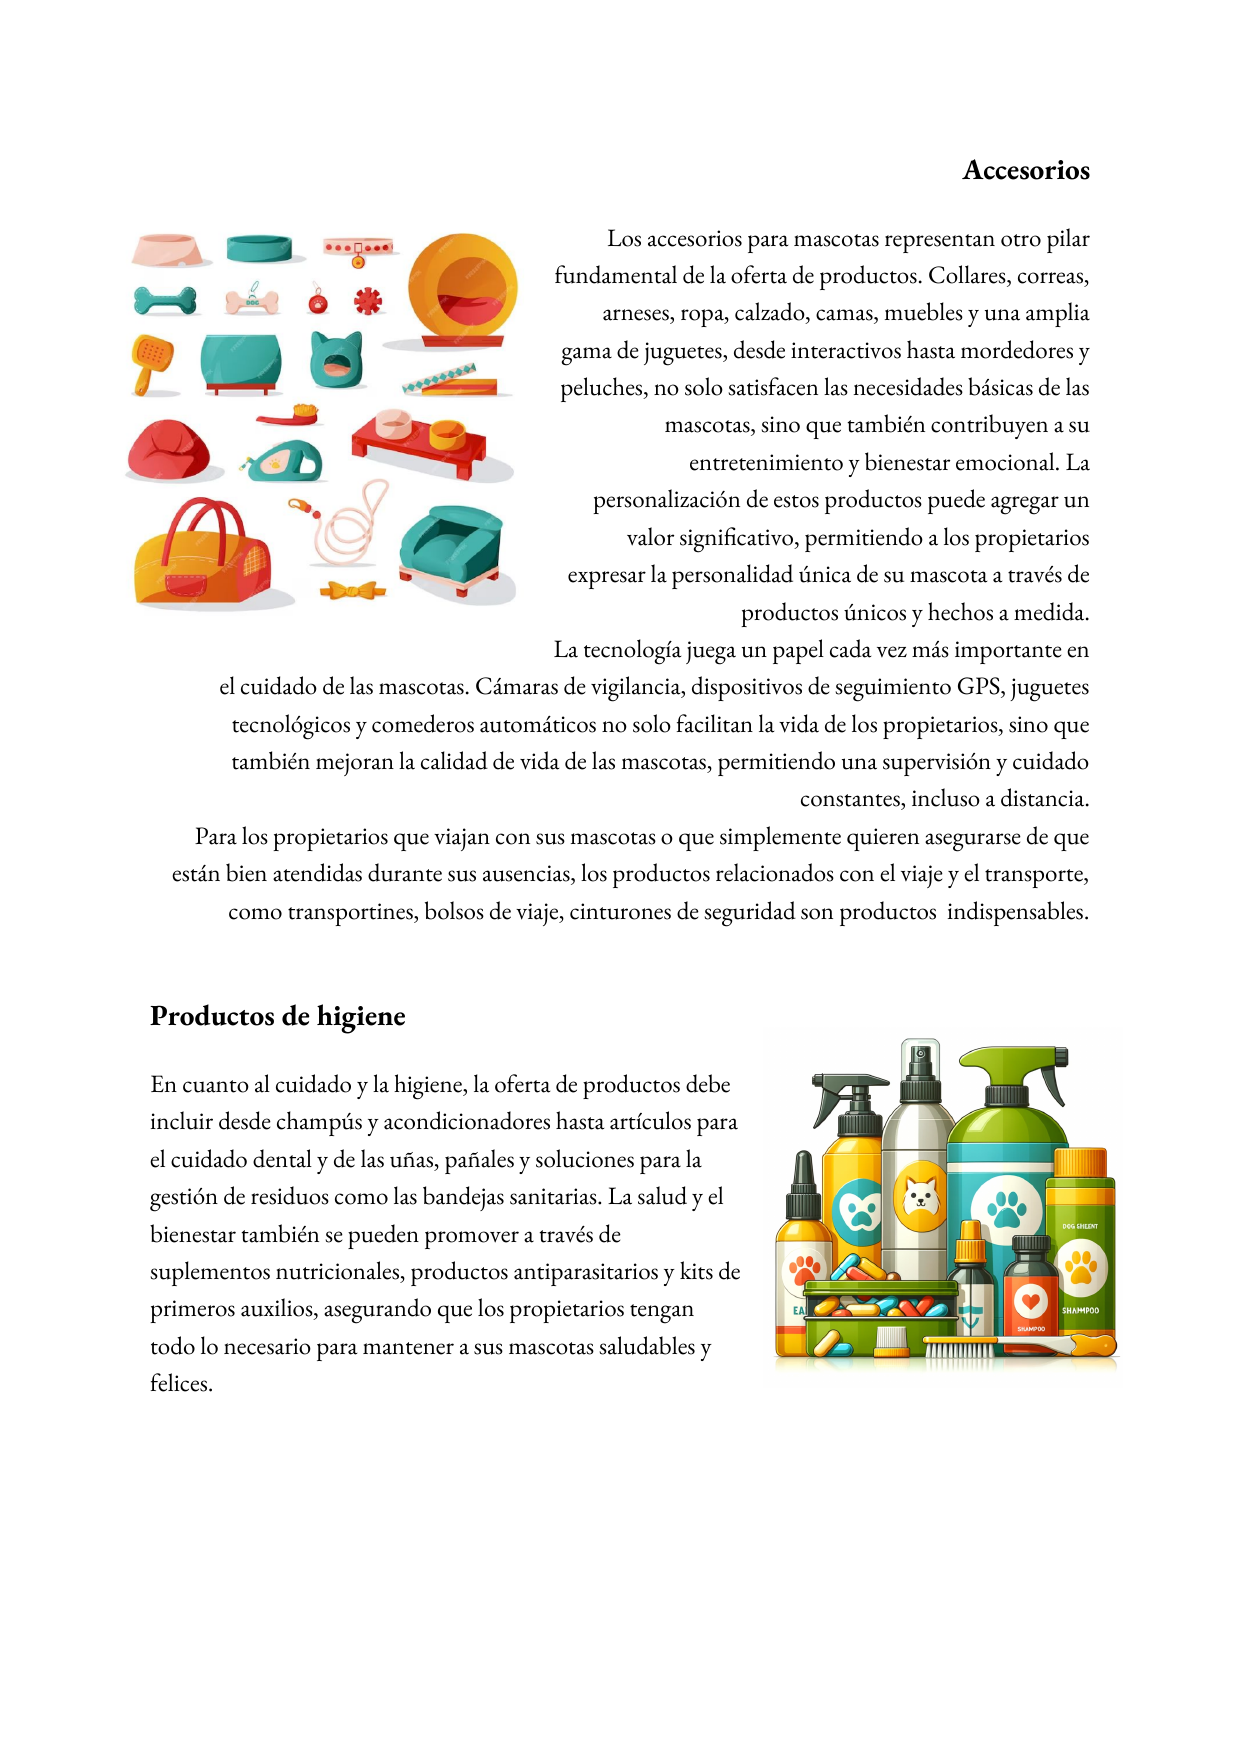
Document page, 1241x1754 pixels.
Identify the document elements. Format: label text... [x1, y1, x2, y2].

text Para los propietarios que viajan con sus mascotas o que simplemente quieren asegurarse de que están bien atendidas durante sus ausencias, los productos relacionados con el viaje y el transporte, como transportines, bolsos de viaje, cinturones de seguridad son productos indispensables. [150, 819, 1090, 926]
text La tecnología juega un papel cada vez más importante en el cuidado de las mascotas. Cámaras de vigilancia, dispositivos de seguimiento GPS, juguetes tecnológicos y comederos automáticos no solo facilitan la vida de los propietarios, sino que también mejoran la calidad de vida de las mascotas, permitiendo una supervisión y cuidado constantes, incluso a distancia. [150, 632, 1090, 814]
picture [762, 1027, 1123, 1388]
picture [108, 217, 532, 622]
text Accesorios [150, 150, 1090, 188]
text Productos de higiene [150, 996, 1090, 1034]
